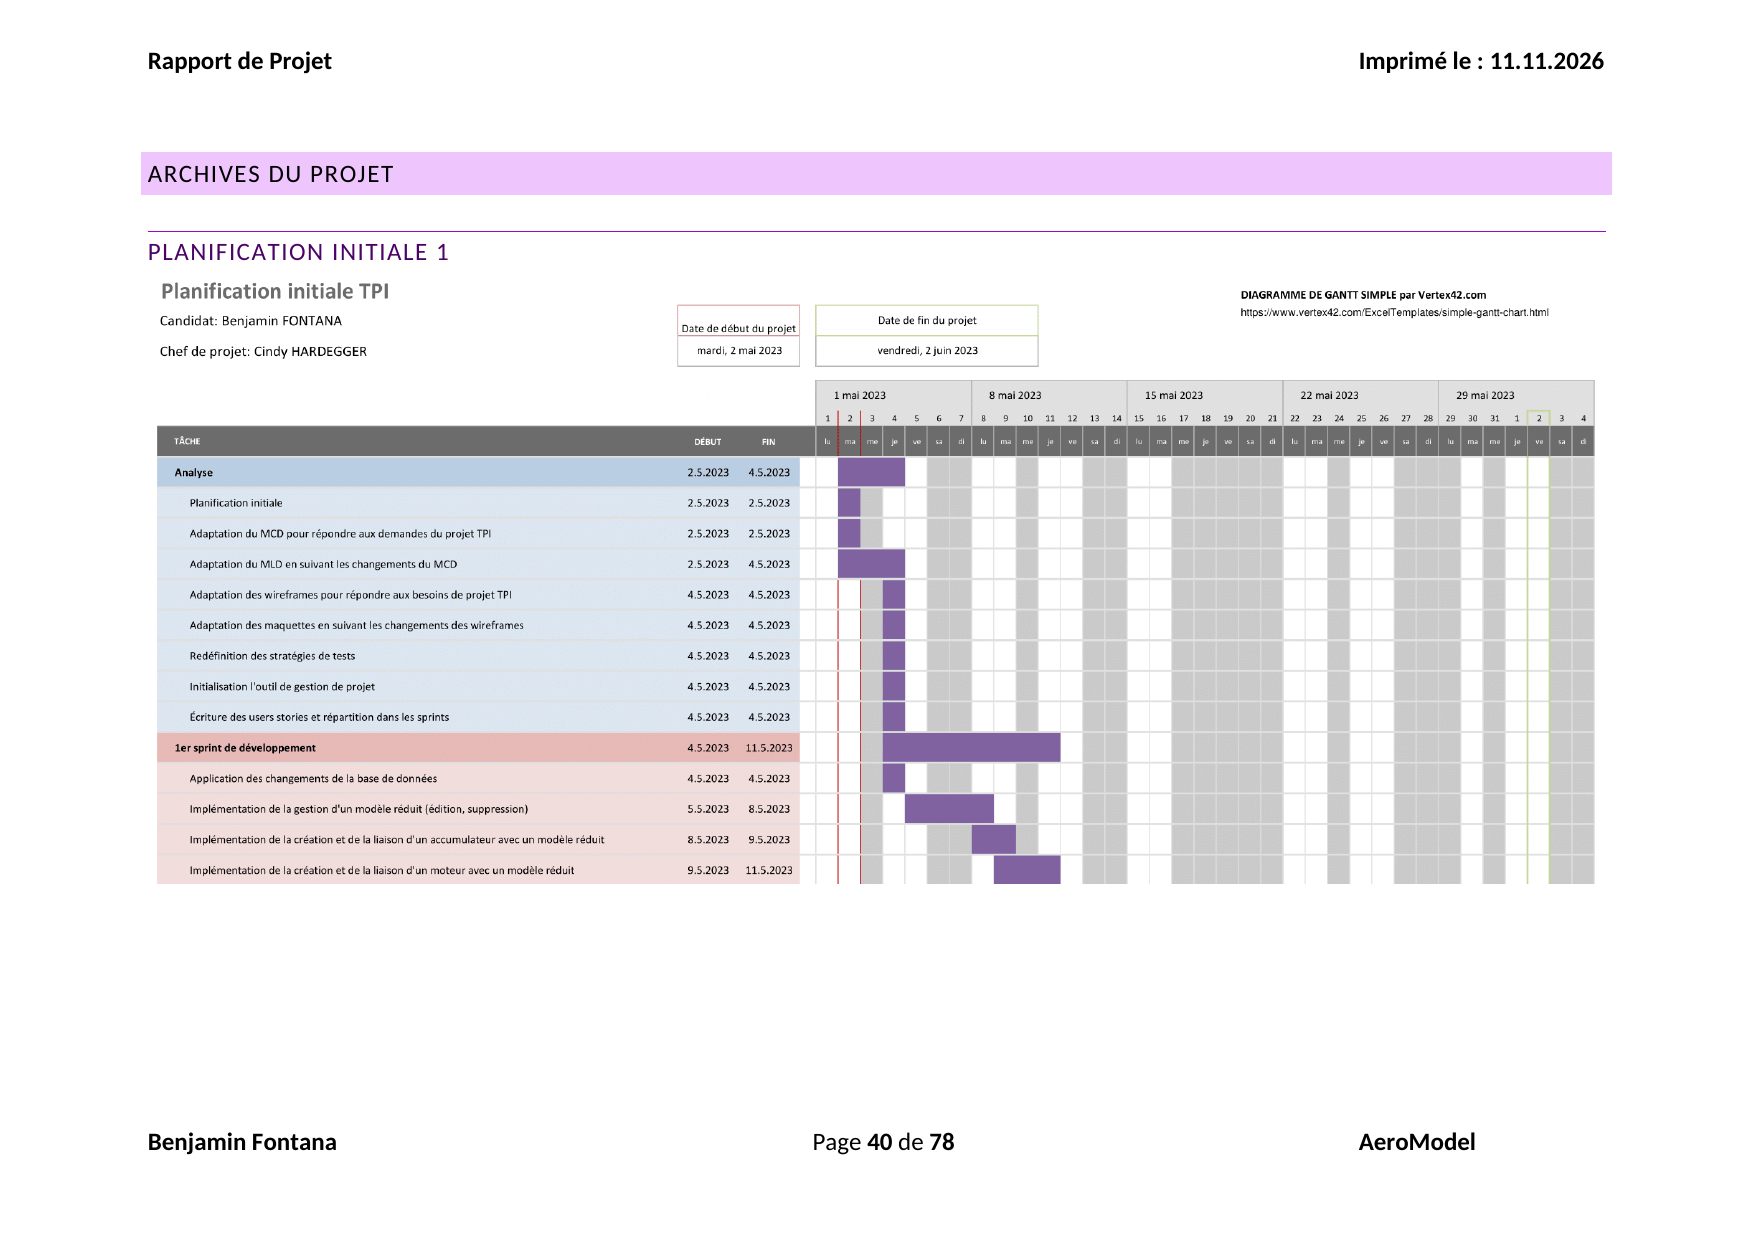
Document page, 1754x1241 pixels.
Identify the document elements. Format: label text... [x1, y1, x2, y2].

picture [150, 275, 1604, 884]
subtitle Planification initiale 1 [148, 232, 1606, 267]
subtitle Archives du projet [148, 158, 1606, 189]
